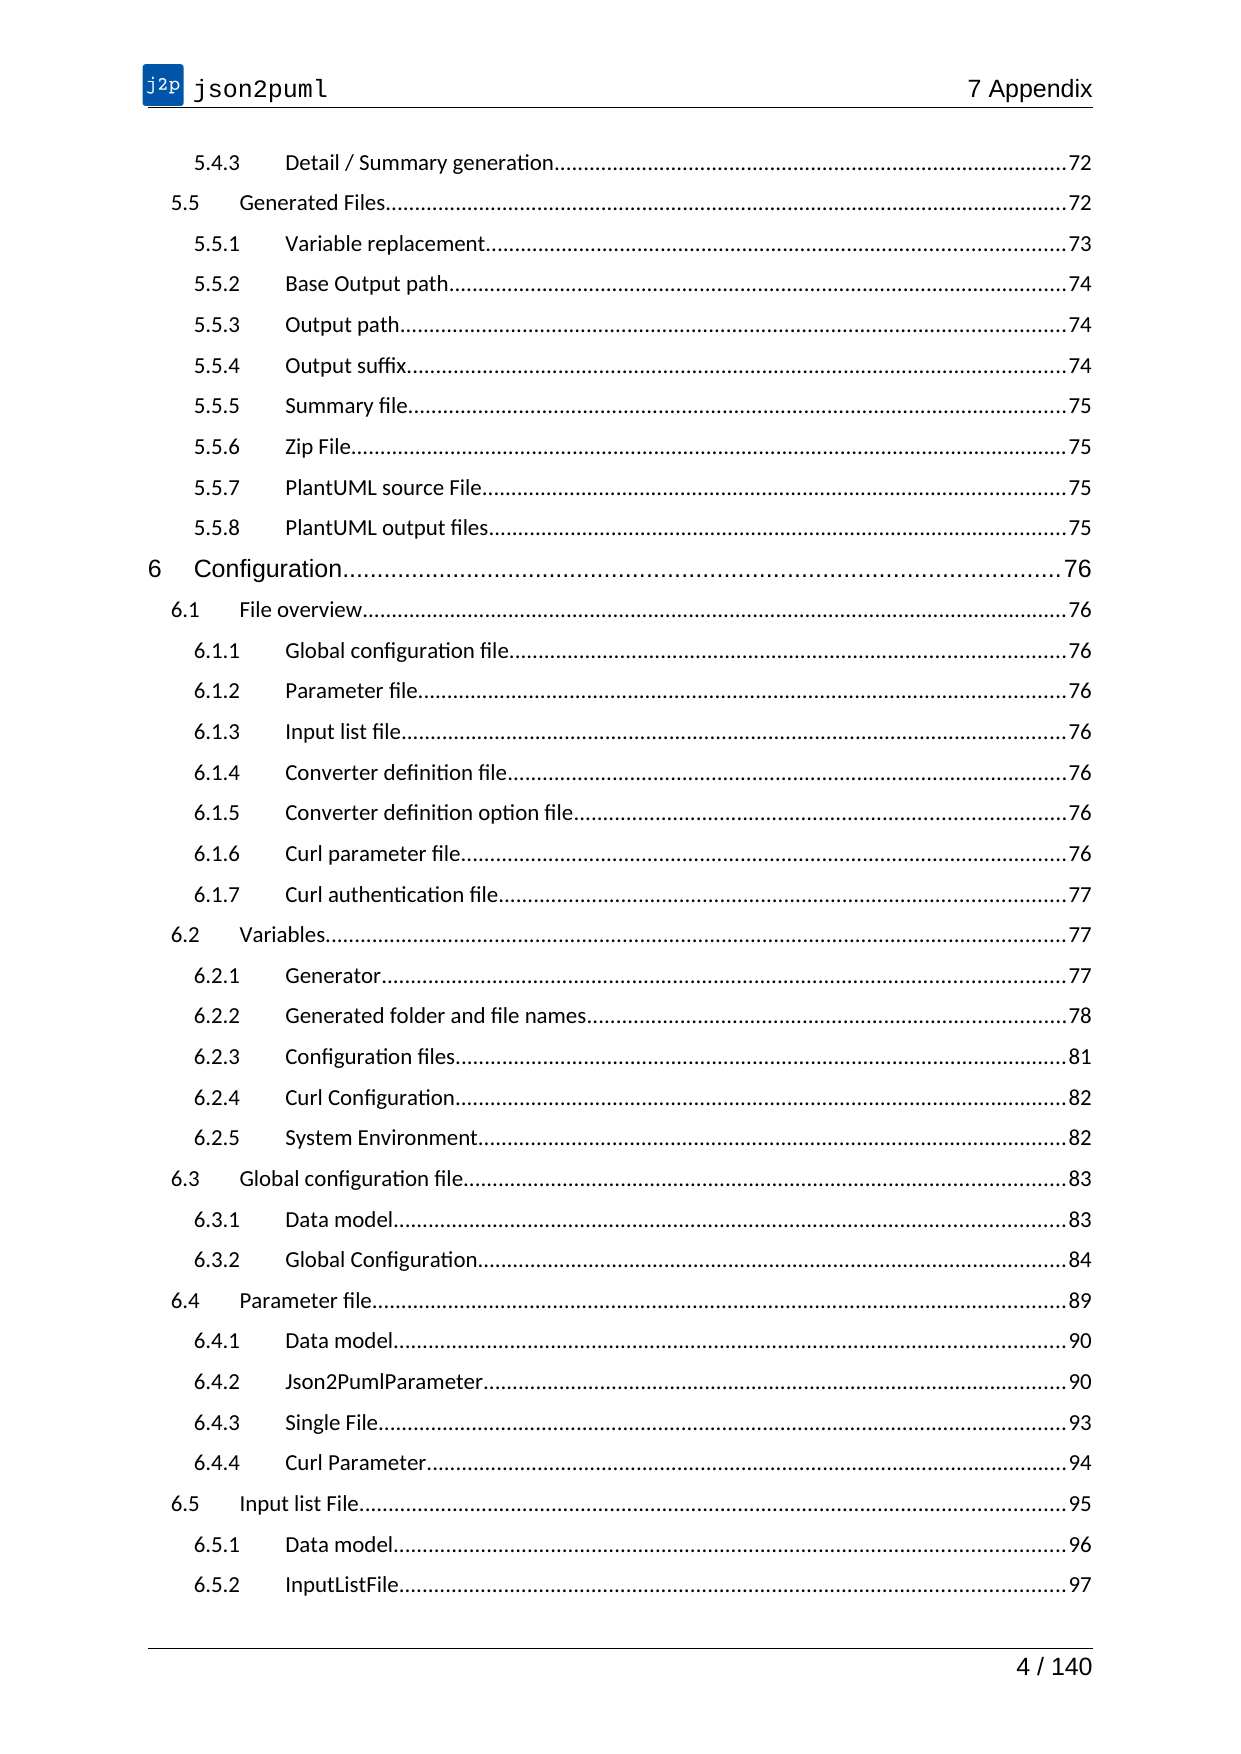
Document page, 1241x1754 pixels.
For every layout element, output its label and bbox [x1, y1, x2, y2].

picture [142, 64, 184, 106]
